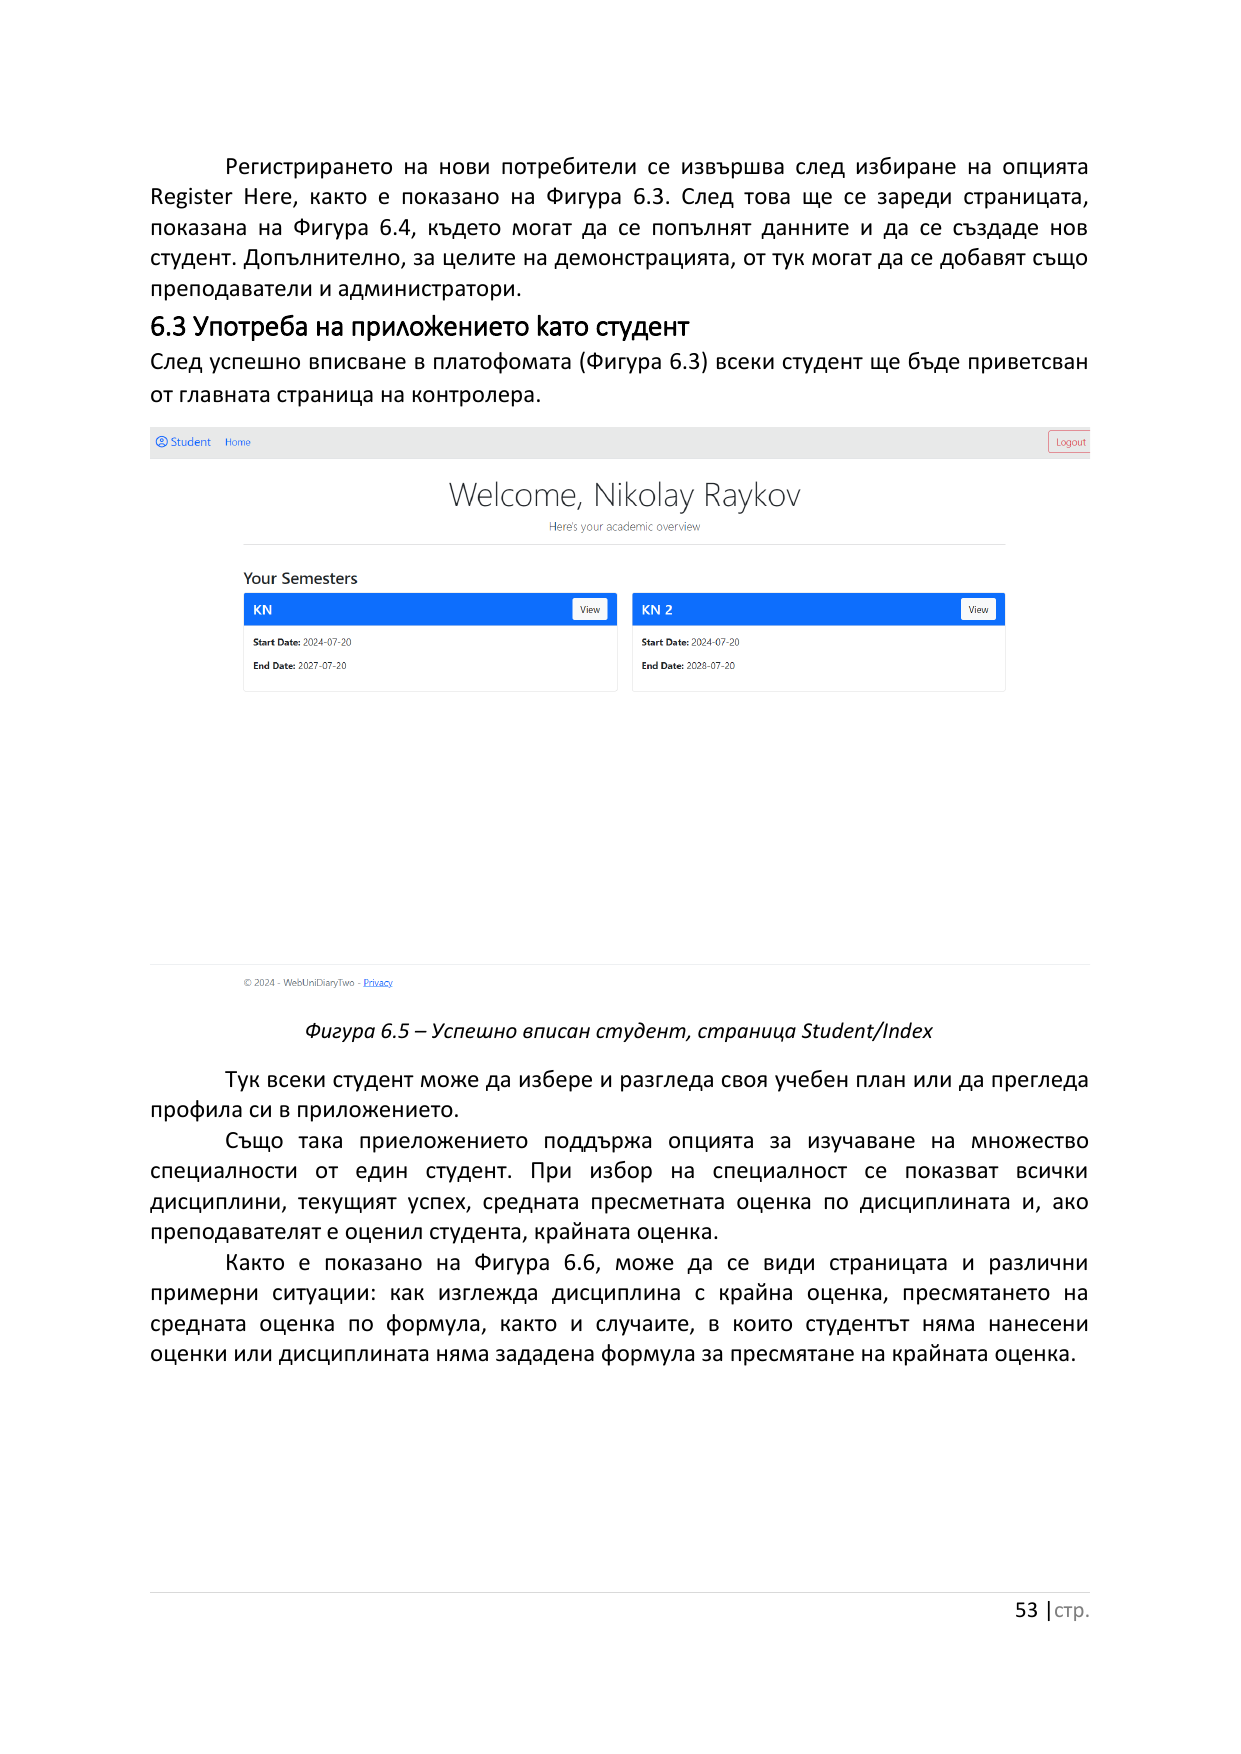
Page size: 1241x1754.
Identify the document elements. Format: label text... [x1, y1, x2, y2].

text Тук всеки студент може да избере и разгледа своя учебен план или да прегледа профила си в приложението. [150, 1063, 1090, 1124]
picture [150, 427, 1091, 997]
subtitle 6.3 Употреба на приложението като студент [150, 307, 1090, 342]
text Регистрирането на нови потребители се извършва след избиране на опцията Register Here, както е показано на Фигура 6.3. След това ще се зареди страницата, показана на Фигура 6.4, където могат да се попълнят данните и да се създаде нов студент. Допълнително, за целите на демонстрацията, от тук могат да се добавят също преподаватели и администратори. [150, 150, 1090, 303]
text Фигура 6.5 – Успешно вписан студент, страница Student/Index [150, 1016, 1090, 1044]
text Както е показано на Фигура 6.6, може да се види страницата и различни примерни ситуации: как изглежда дисциплина с крайна оценка, пресмятането на средната оценка по формула, както и случаите, в които студентът няма нанесени оценки или дисциплината няма зададена формула за пресмятане на крайната оценка. [150, 1246, 1090, 1368]
text Също така приеложението поддържа опцията за изучаване на множество специалности от един студент. При избор на специалност се показват всички дисциплини, текущият успех, средната пресметната оценка по дисциплината и, ако преподавателят е оценил студента, крайната оценка. [150, 1124, 1090, 1246]
text След успешно вписване в платофомата (Фигура 6.3) всеки студент ще бъде приветсван от главната страница на контролера. [150, 345, 1090, 409]
